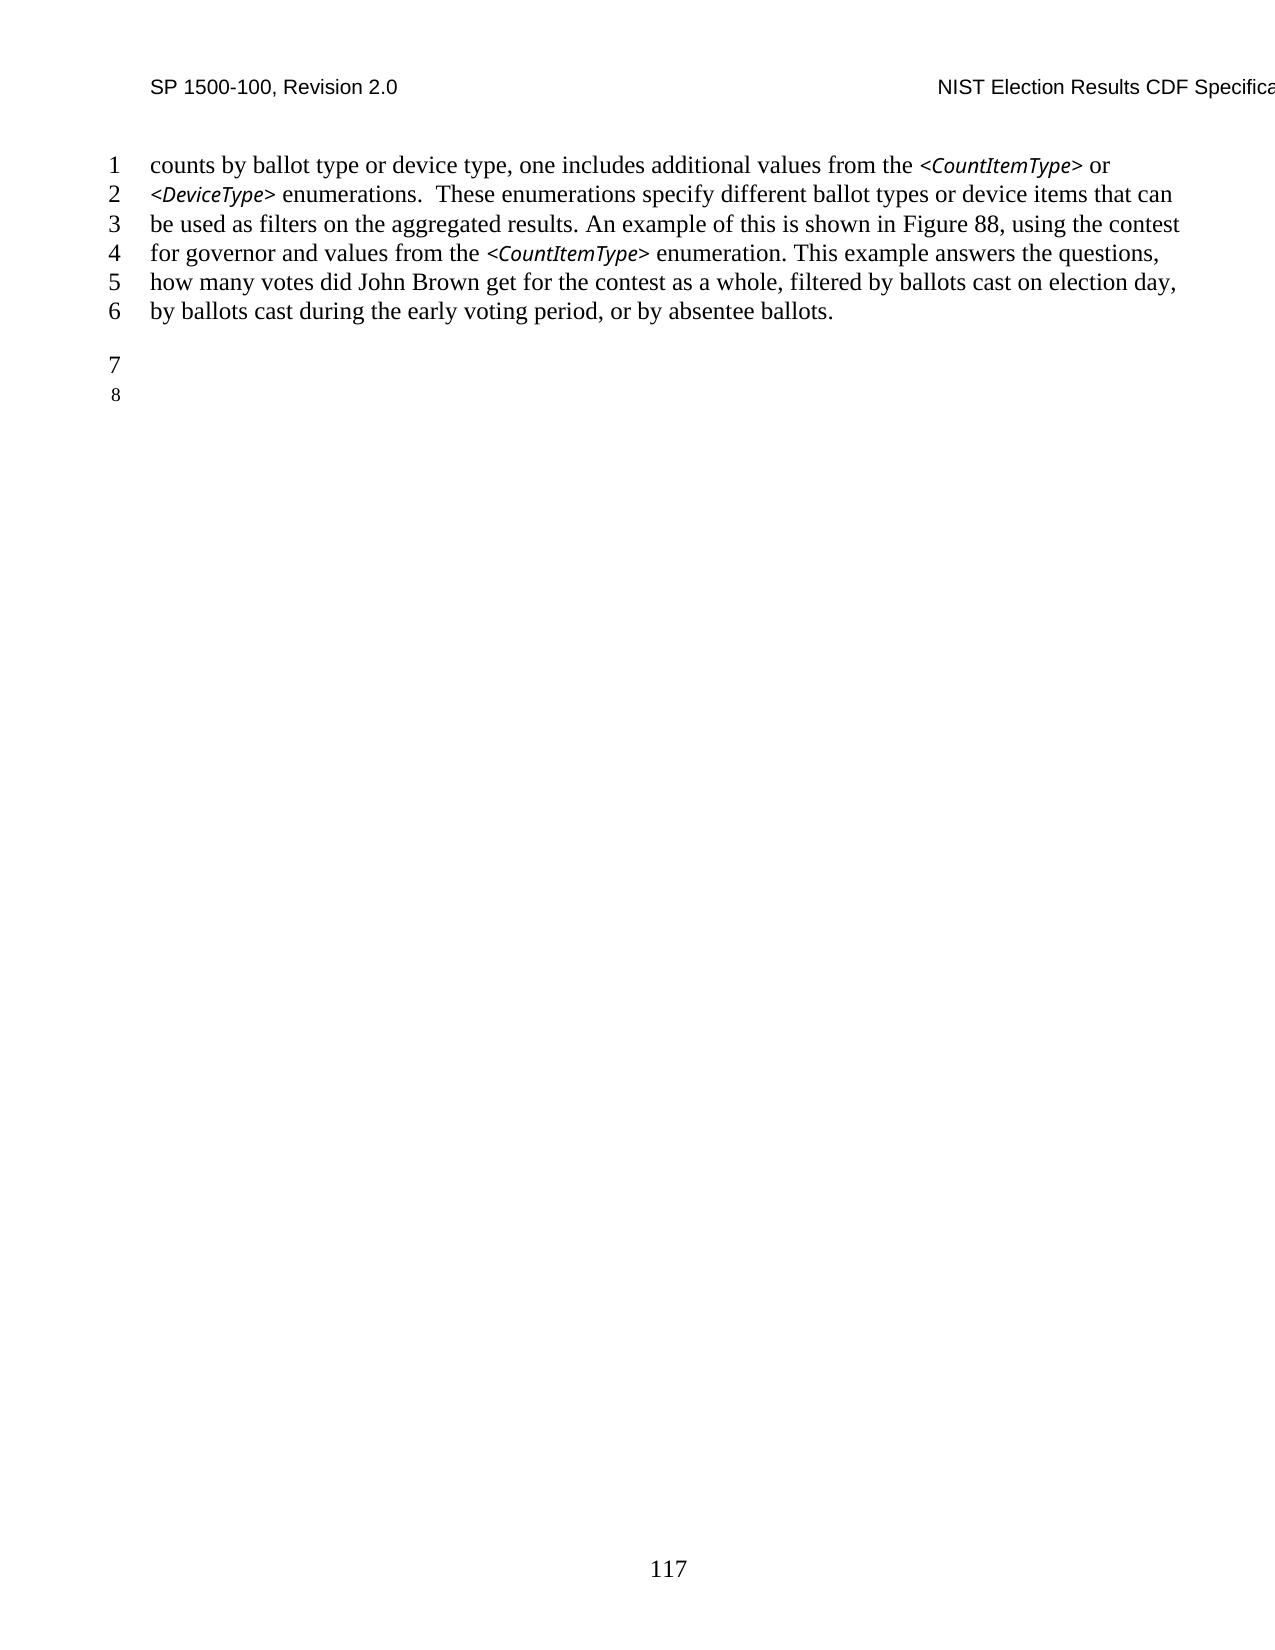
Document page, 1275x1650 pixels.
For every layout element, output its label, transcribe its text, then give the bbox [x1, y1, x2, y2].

text counts by ballot type or device type, one includes additional values from the <CountItemType> or [150, 150, 1186, 179]
text <DeviceType> enumerations. These enumerations specify different ballot types or device items that can be used as filters on the aggregated results. An example of this is shown in Figure 88, using the contest for governor and values from the <CountItemType> enumeration. This example answers the questions, how many votes did John Brown get for the contest as a whole, filtered by ballots cast on election day, by ballots cast during the early voting period, or by absentee ballots. [150, 179, 1186, 325]
